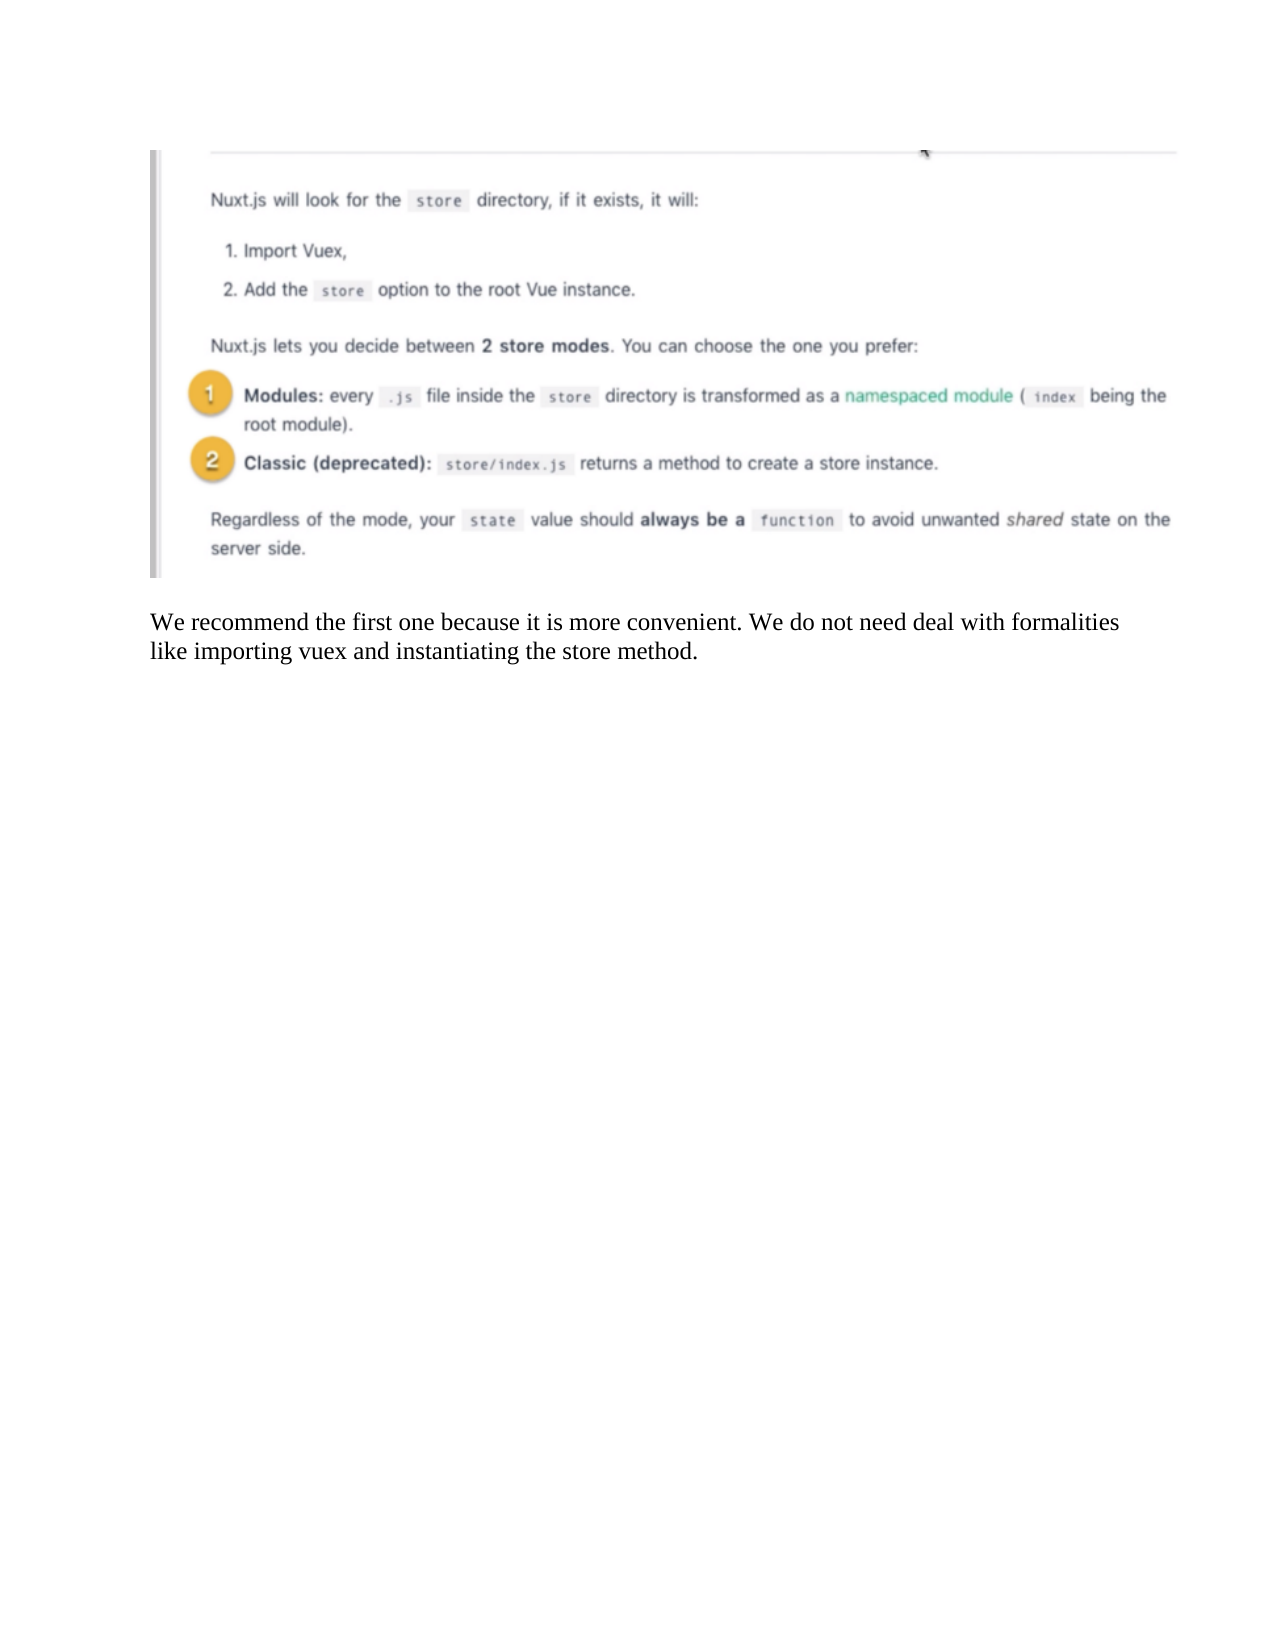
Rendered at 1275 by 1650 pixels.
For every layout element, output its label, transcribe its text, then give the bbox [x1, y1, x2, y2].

text We recommend the first one because it is more convenient. We do not need deal with formalities like importing vuex and instantiating the store method. [150, 607, 1125, 664]
picture [150, 150, 1200, 578]
